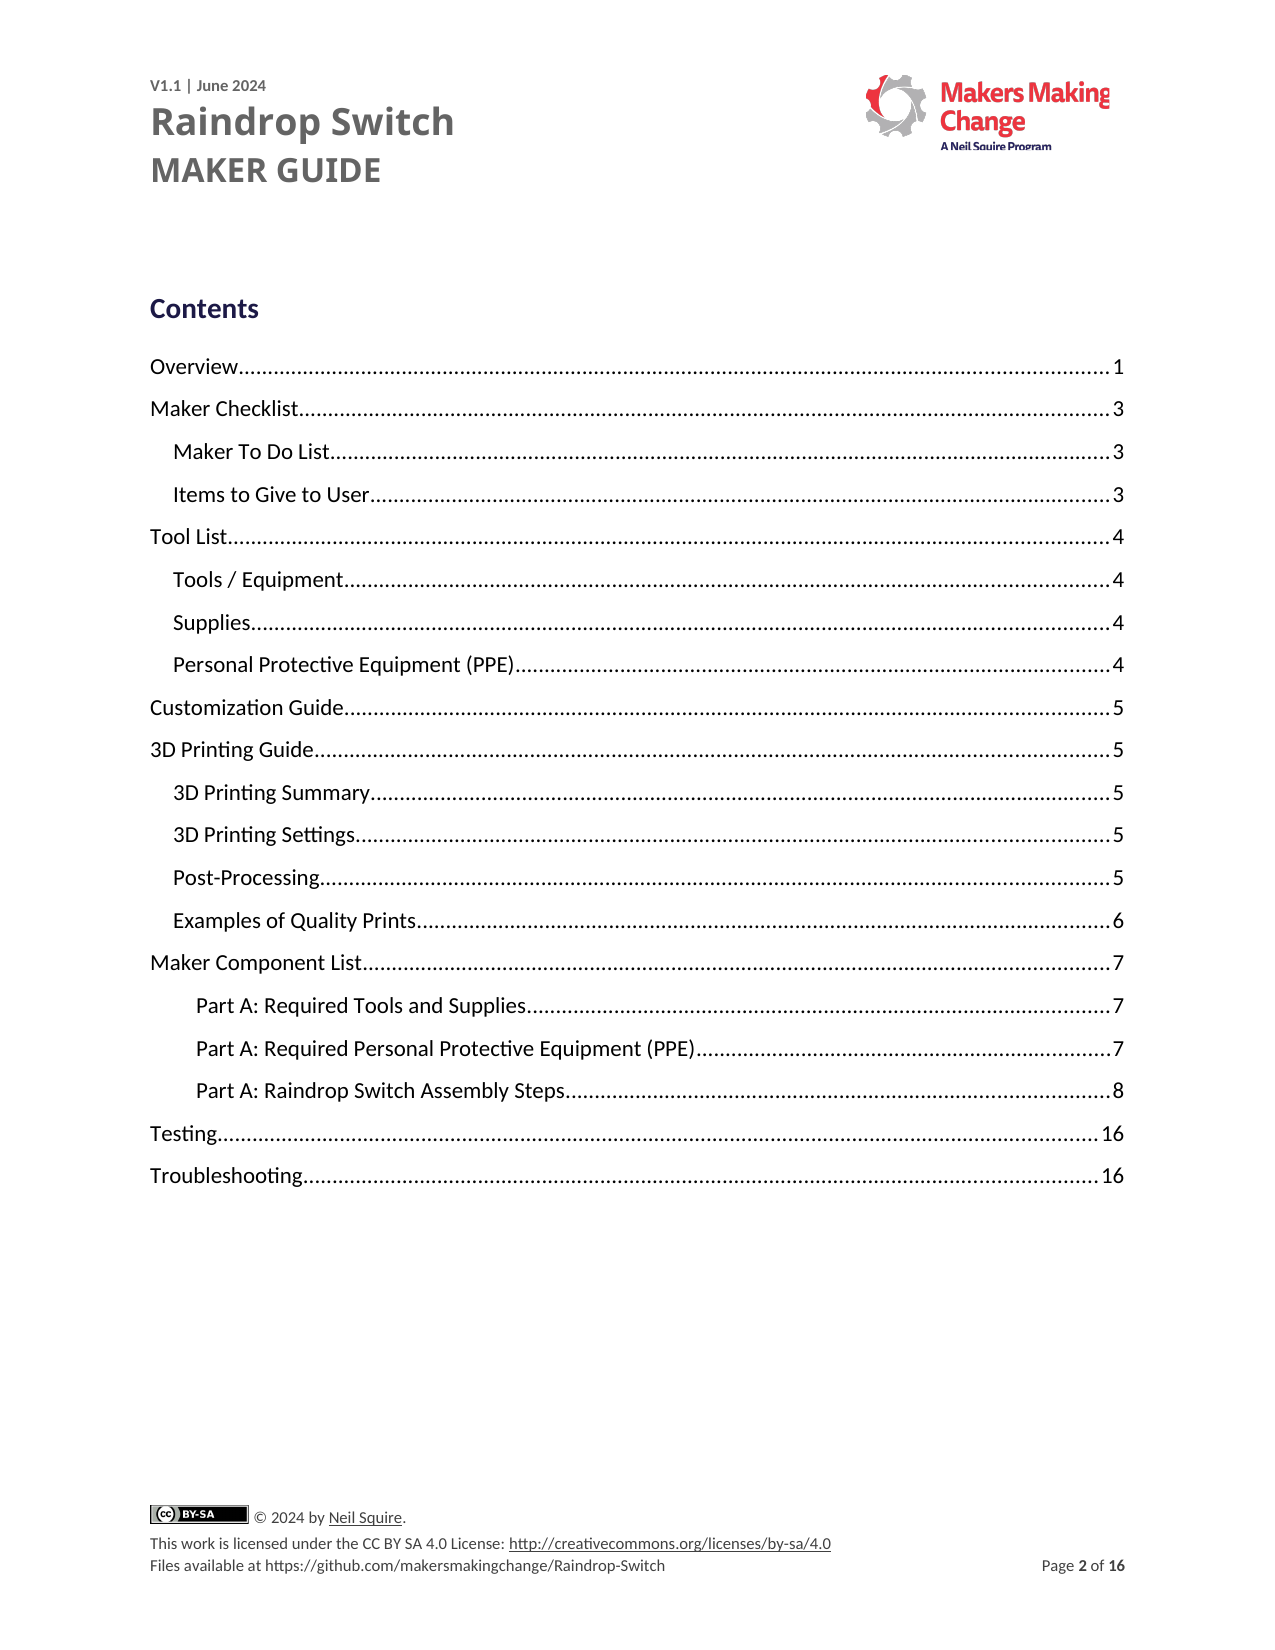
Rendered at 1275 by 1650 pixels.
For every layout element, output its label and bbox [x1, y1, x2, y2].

picture [150, 1505, 249, 1524]
picture [865, 75, 1110, 151]
